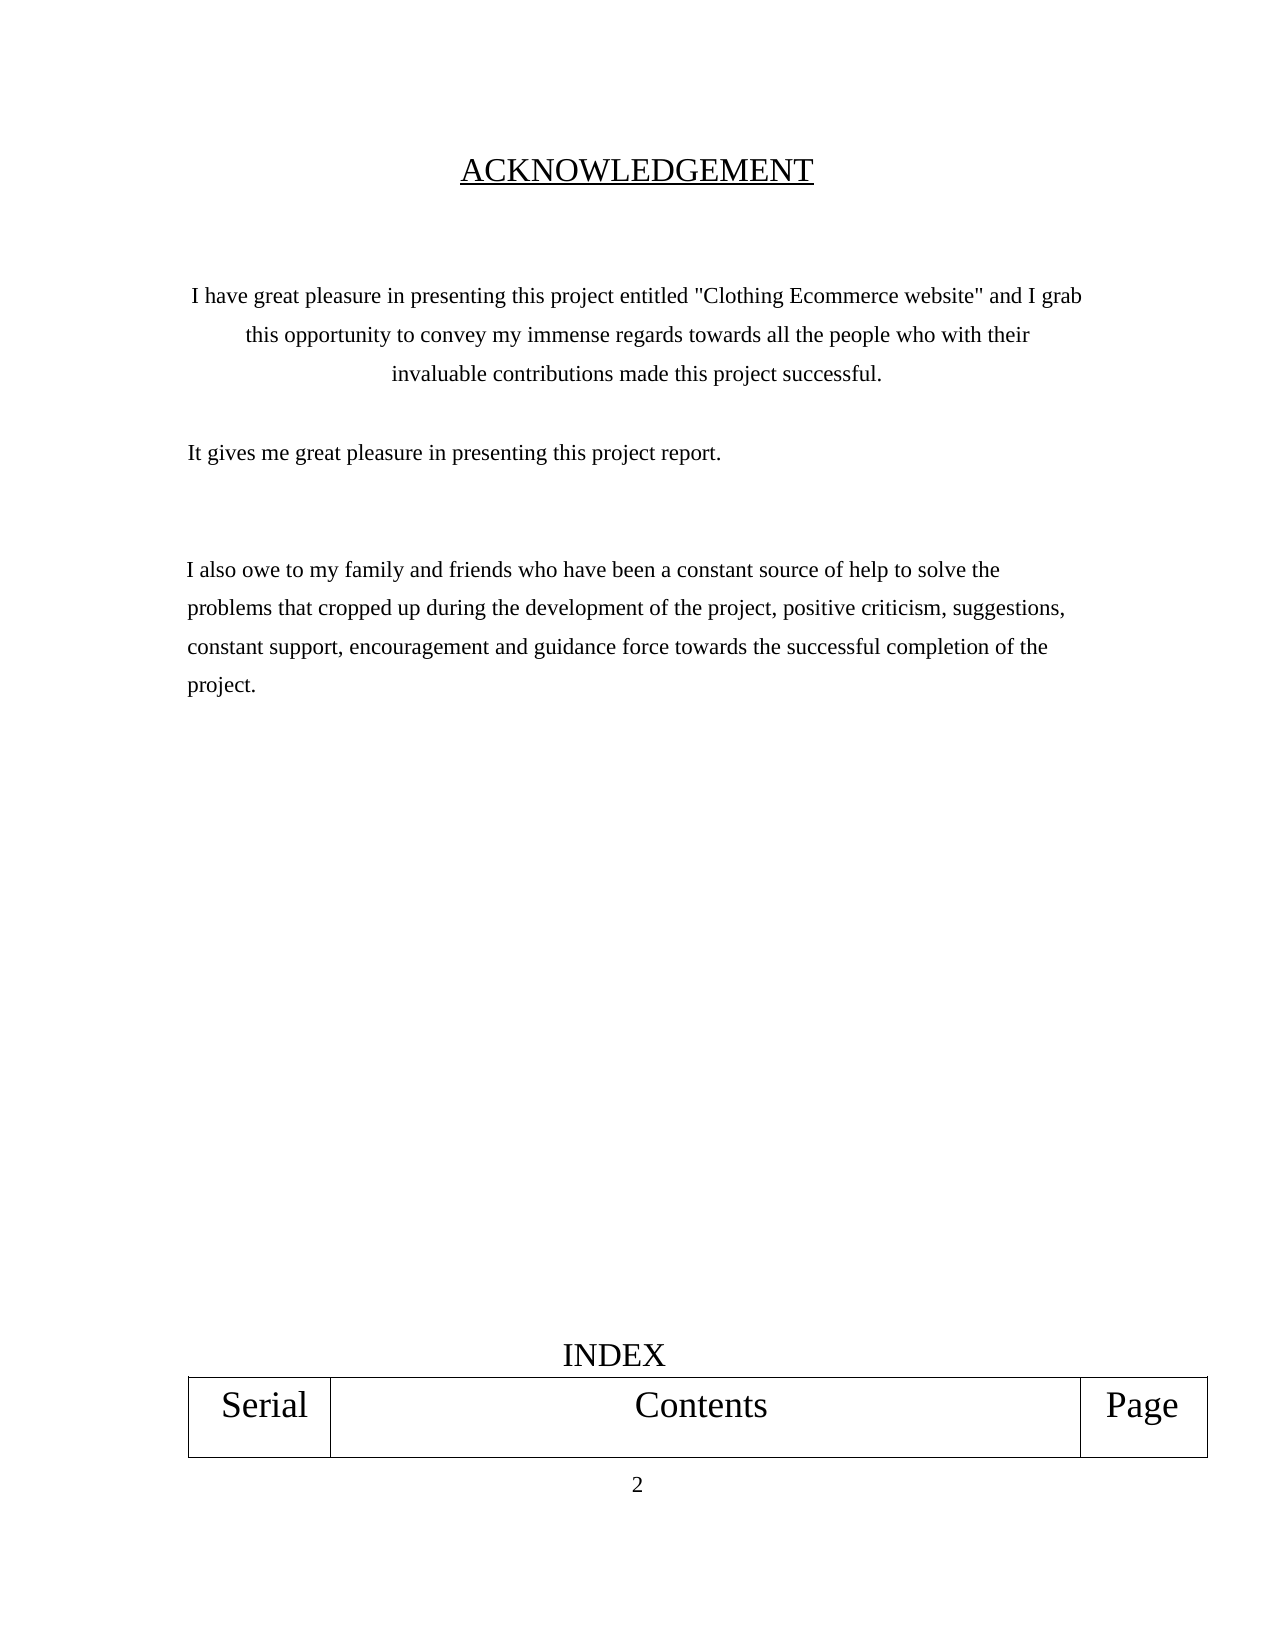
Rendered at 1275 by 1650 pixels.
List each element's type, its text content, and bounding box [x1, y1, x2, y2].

text invaluable contributions made this project successful. [187, 360, 1087, 386]
table_header Page [1081, 1378, 1207, 1457]
text I also owe to my family and friends who have been a constant source of help to solve the problems that cropped up during the development of the project, positive criticism, suggestions, constant support, encouragement and guidance force towards the successful completion of the project. [186, 556, 1087, 698]
subtitle INDEX [562, 1335, 1087, 1373]
table_header [331, 1378, 406, 1457]
text ACKNOWLEDGEMENT [188, 150, 1086, 188]
table_header Contents [406, 1378, 1080, 1457]
text I have great pleasure in presenting this project entitled "Clothing Ecommerce website" and I grab this opportunity to convey my immense regards towards all the people who with their [187, 283, 1087, 348]
text It gives me great pleasure in presenting this project report. [187, 439, 1086, 465]
table_header Serial No. [189, 1378, 330, 1457]
